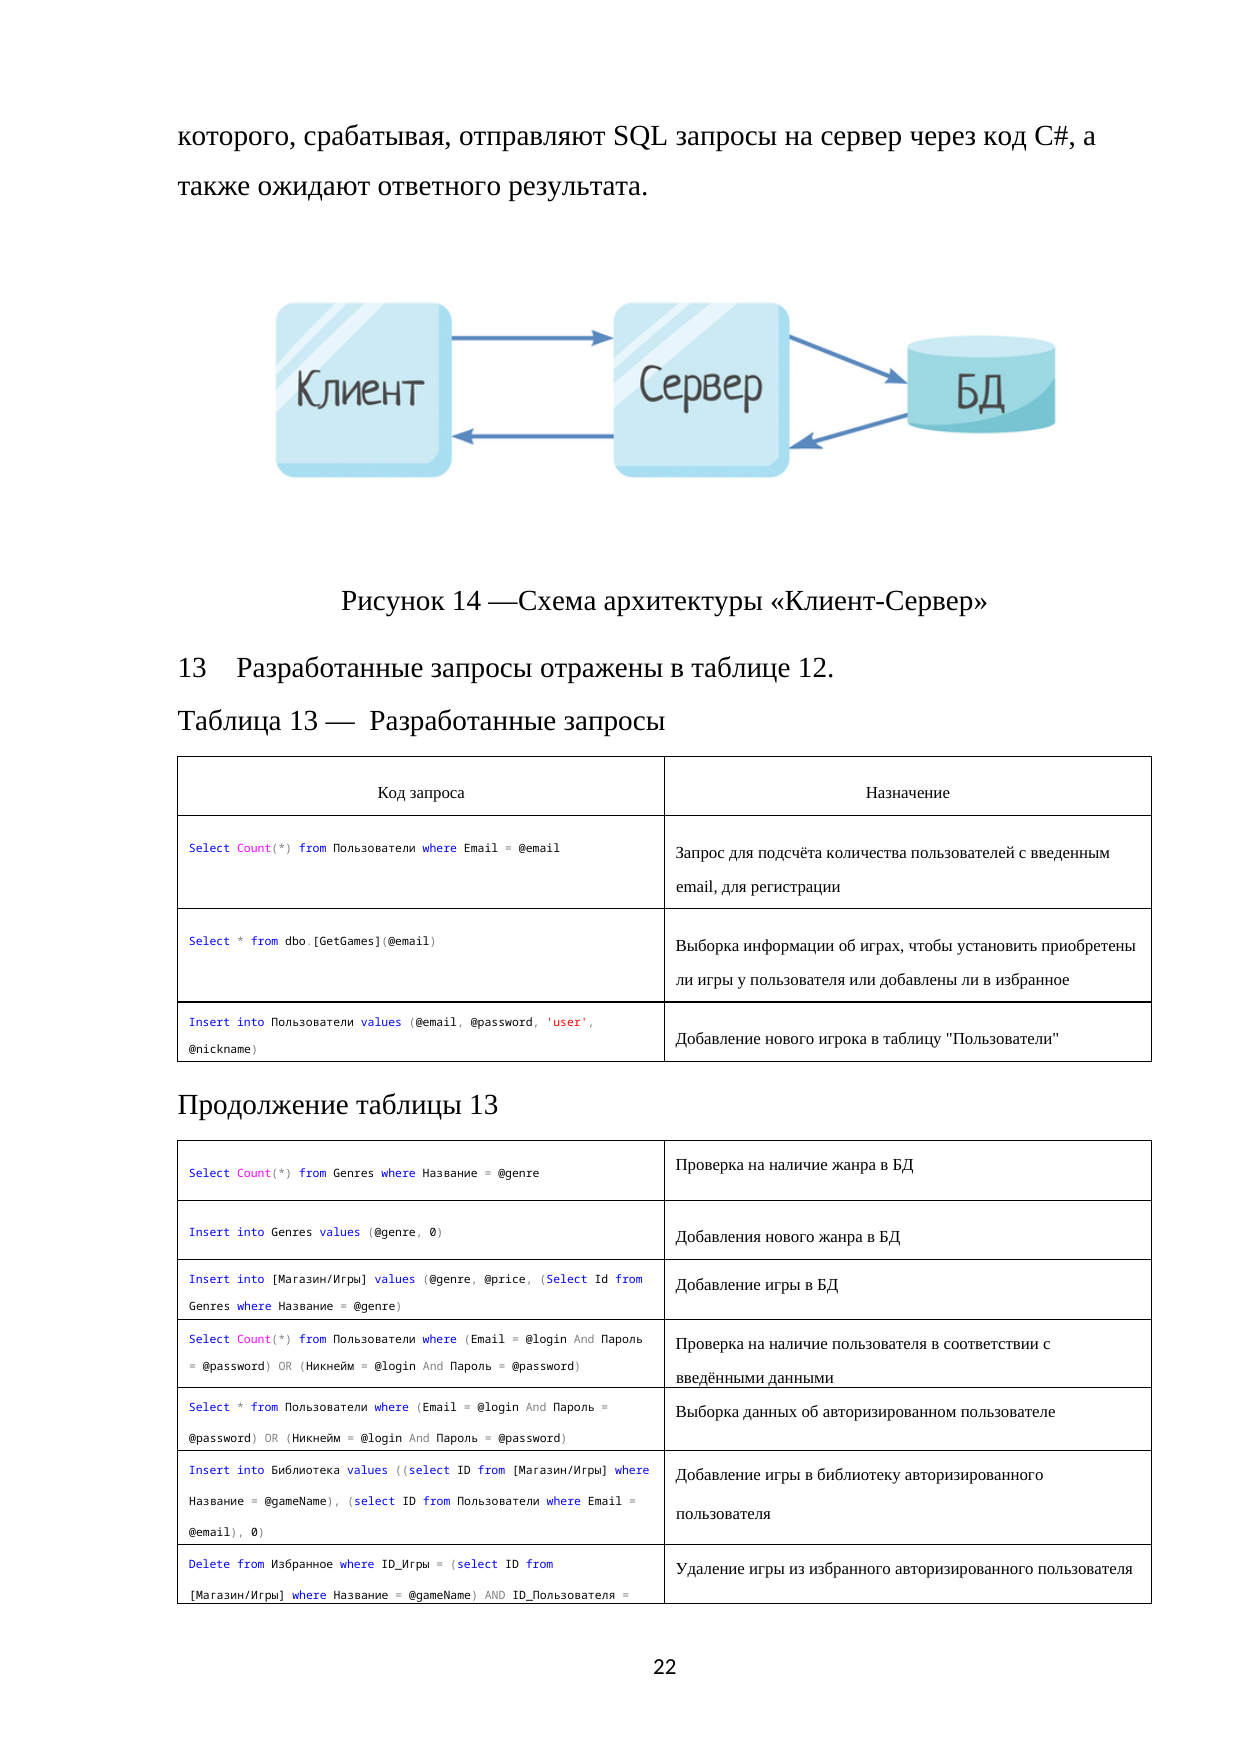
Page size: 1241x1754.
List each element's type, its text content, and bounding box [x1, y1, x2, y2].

table_cell Insert into Библиотека values ((select ID from [Магазин/Игры] where Название = @gameName), (select ID from Пользователи where Email = @email), 0) [178, 1451, 664, 1543]
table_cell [178, 1545, 664, 1602]
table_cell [665, 1545, 1151, 1602]
table_cell Добавление игры в БД [665, 1260, 1151, 1319]
text Продолжение таблицы 13 [177, 1087, 1152, 1121]
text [177, 118, 1152, 202]
table_cell Выборка данных об авторизированном пользователе [665, 1388, 1151, 1450]
table_cell Select Count(*) from Пользователи where (Email = @login And Пароль = @password) OR (Никнейм = @login And Пароль = @password) [178, 1320, 664, 1387]
table_cell Добавление игры в библиотеку авторизированного пользователя [665, 1451, 1151, 1543]
text Разработанные запросы отражены в таблице 12. [177, 650, 1152, 683]
picture [245, 235, 1084, 567]
table_cell Insert into Пользователи values (@email, @password, 'user', @nickname) [178, 1003, 664, 1061]
table_header Код запроса [178, 757, 664, 815]
table_cell Select Count(*) from Пользователи where Email = @email [178, 816, 664, 908]
table_cell Выборка информации об играх, чтобы установить приобретены ли игры у пользователя или добавлены ли в избранное [665, 909, 1151, 1001]
table_cell Select * from Пользователи where (Email = @login And Пароль = @password) OR (Никнейм = @login And Пароль = @password) [178, 1388, 664, 1450]
table_cell Проверка на наличие пользователя в соответствии с введёнными данными [665, 1320, 1151, 1387]
table_cell Select * from dbo.[GetGames](@email) [178, 909, 664, 1001]
table_cell Insert into Genres values (@genre, 0) [178, 1201, 664, 1259]
list Разработанные запросы [177, 703, 1152, 736]
table_cell Запрос для подсчёта количества пользователей с введенным email, для регистрации [665, 816, 1151, 908]
table_header Select Count(*) from Genres where Название = @genre [178, 1141, 664, 1199]
table_cell Добавления нового жанра в БД [665, 1201, 1151, 1259]
list Схема архитектуры «Клиент-Сервер» [177, 583, 1152, 616]
table_header Назначение [665, 757, 1151, 815]
table_cell Добавление нового игрока в таблицу "Пользователи" [665, 1003, 1151, 1061]
table_cell Insert into [Магазин/Игры] values (@genre, @price, (Select Id from Genres where Название = @genre) [178, 1260, 664, 1319]
table_header Проверка на наличие жанра в БД [665, 1141, 1151, 1199]
